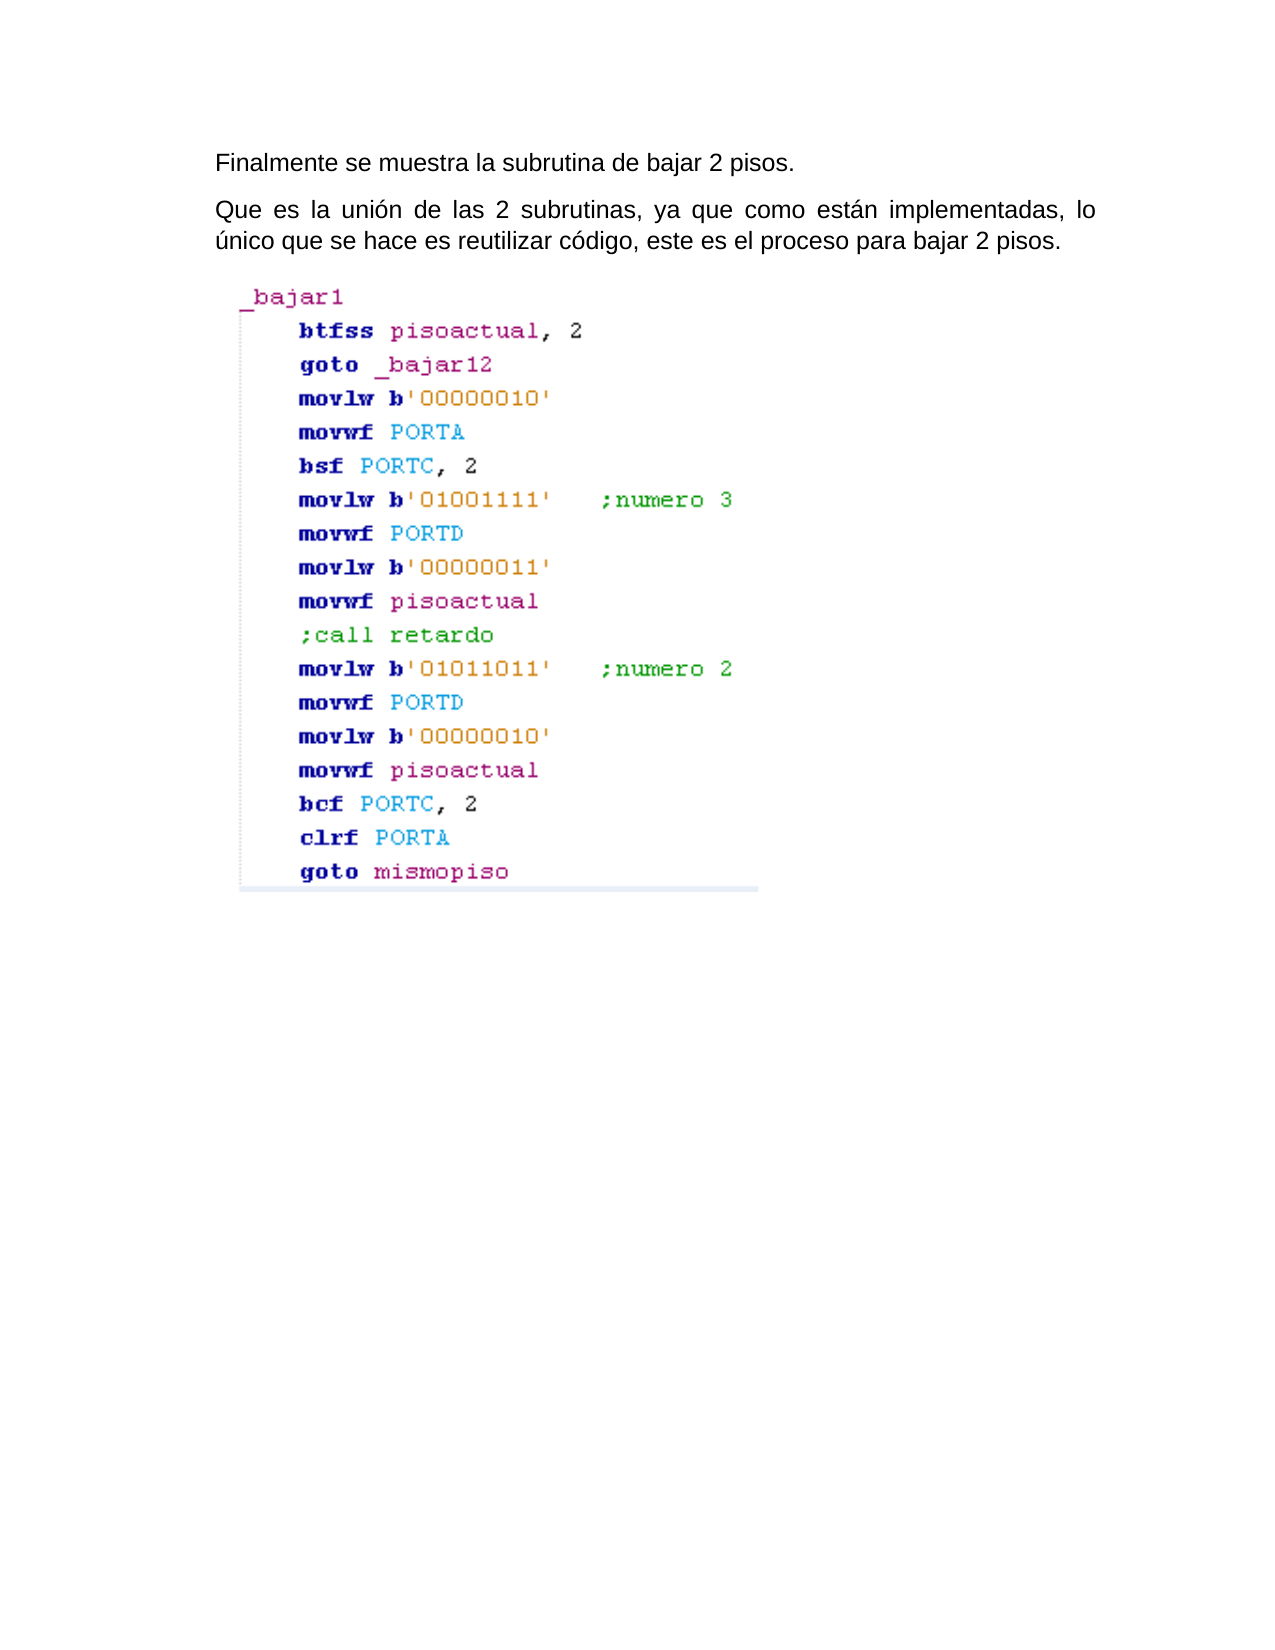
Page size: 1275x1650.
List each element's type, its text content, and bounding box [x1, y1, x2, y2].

text Que es la unión de las 2 subrutinas, ya que como están implementadas, lo único que se hace es reutilizar código, este es el proceso para bajar 2 pisos. [215, 195, 1098, 255]
text Finalmente se muestra la subrutina de bajar 2 pisos. [215, 148, 1098, 176]
picture [214, 274, 759, 892]
